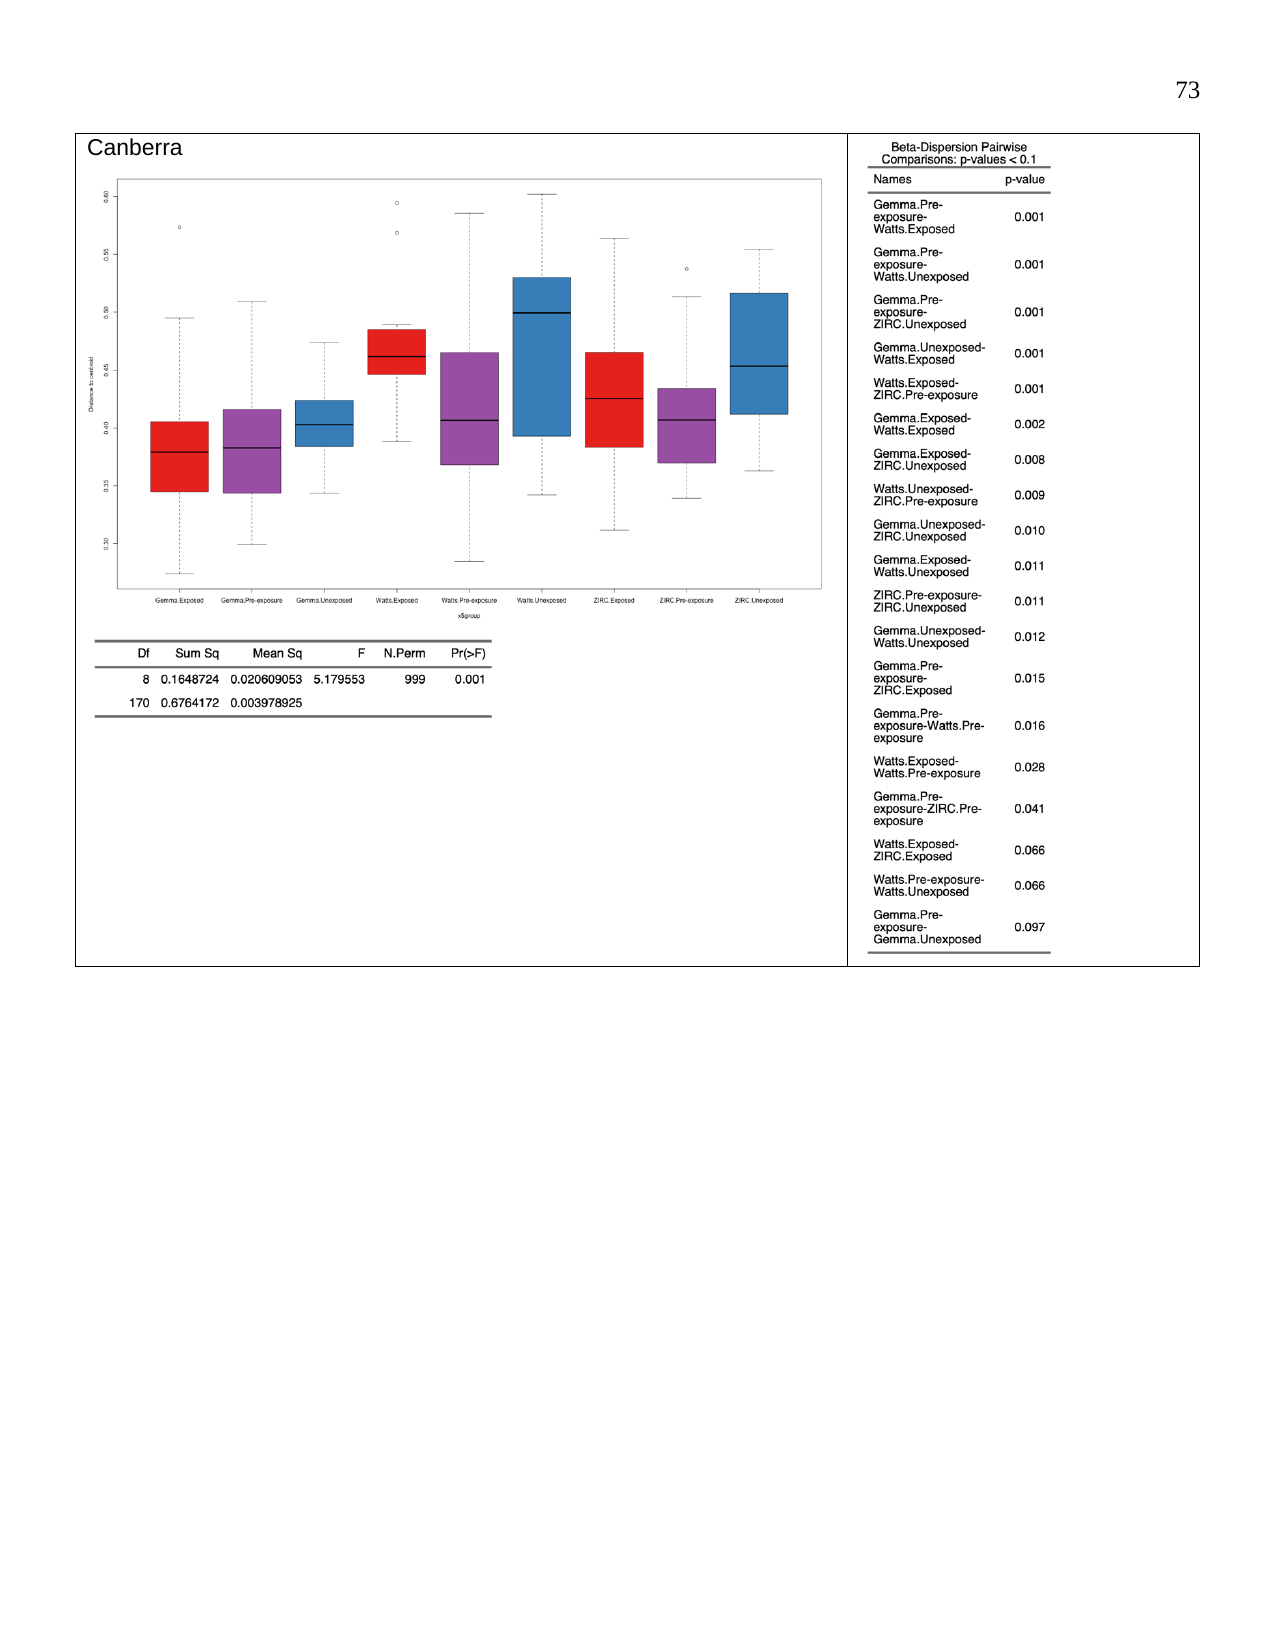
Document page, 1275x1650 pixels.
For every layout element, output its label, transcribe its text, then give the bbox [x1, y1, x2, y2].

table_cell [848, 134, 1199, 966]
picture [859, 133, 1059, 962]
table_cell Canberra [76, 134, 847, 966]
picture [86, 163, 837, 627]
picture [86, 631, 500, 726]
